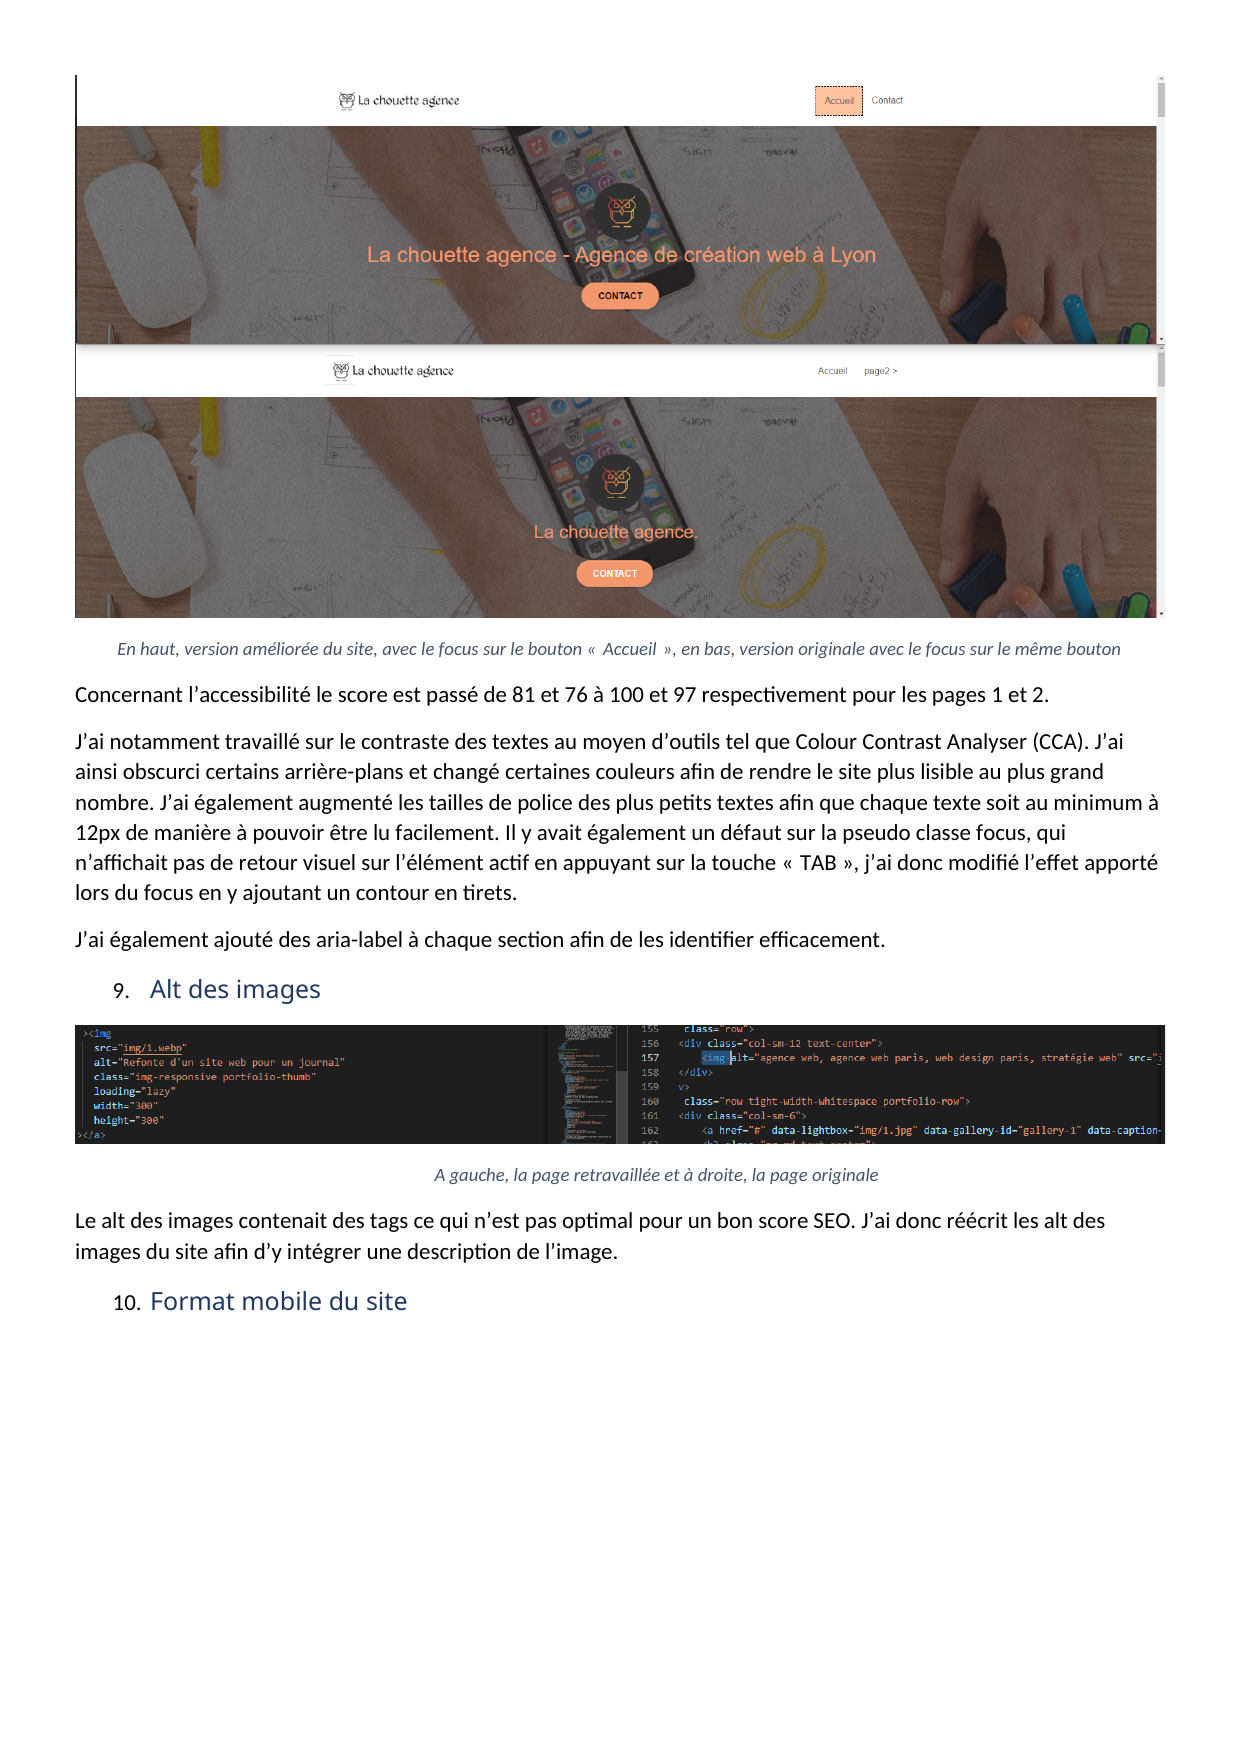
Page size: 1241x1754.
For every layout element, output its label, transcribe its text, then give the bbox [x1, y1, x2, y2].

text Concernant l’accessibilité le score est passé de 81 et 76 à 100 et 97 respectivement pour les pages 1 et 2. [75, 680, 1165, 708]
list Alt des images [112, 972, 1165, 1006]
text Le alt des images contenait des tags ce qui n’est pas optimal pour un bon score SEO. J’ai donc réécrit les alt des images du site afin d’y intégrer une description de l’image. [75, 1207, 1165, 1265]
list Format mobile du site [112, 1284, 1165, 1318]
text J’ai également ajouté des aria-label à chaque section afin de les identifier efficacement. [75, 925, 1165, 953]
text J’ai notamment travaillé sur le contraste des textes au moyen d’outils tel que Colour Contrast Analyser (CCA). J’ai ainsi obscurci certains arrière-plans et changé certaines couleurs afin de rendre le site plus lisible au plus grand nombre. J’ai également augmenté les tailles de police des plus petits textes afin que chaque texte soit au minimum à 12px de manière à pouvoir être lu facilement. Il y avait également un défaut sur la pseudo classe focus, qui n’affichait pas de retour visuel sur l’élément actif en appuyant sur la touche « TAB », j’ai donc modifié l’effet apporté lors du focus en y ajoutant un contour en tirets. [75, 727, 1165, 906]
text A gauche, la page retravaillée et à droite, la page originale [150, 1163, 1165, 1186]
picture [75, 75, 1166, 618]
picture [75, 1025, 1166, 1144]
text En haut, version améliorée du site, avec le focus sur le bouton « Accueil », en bas, version originale avec le focus sur le même bouton [75, 637, 1165, 659]
